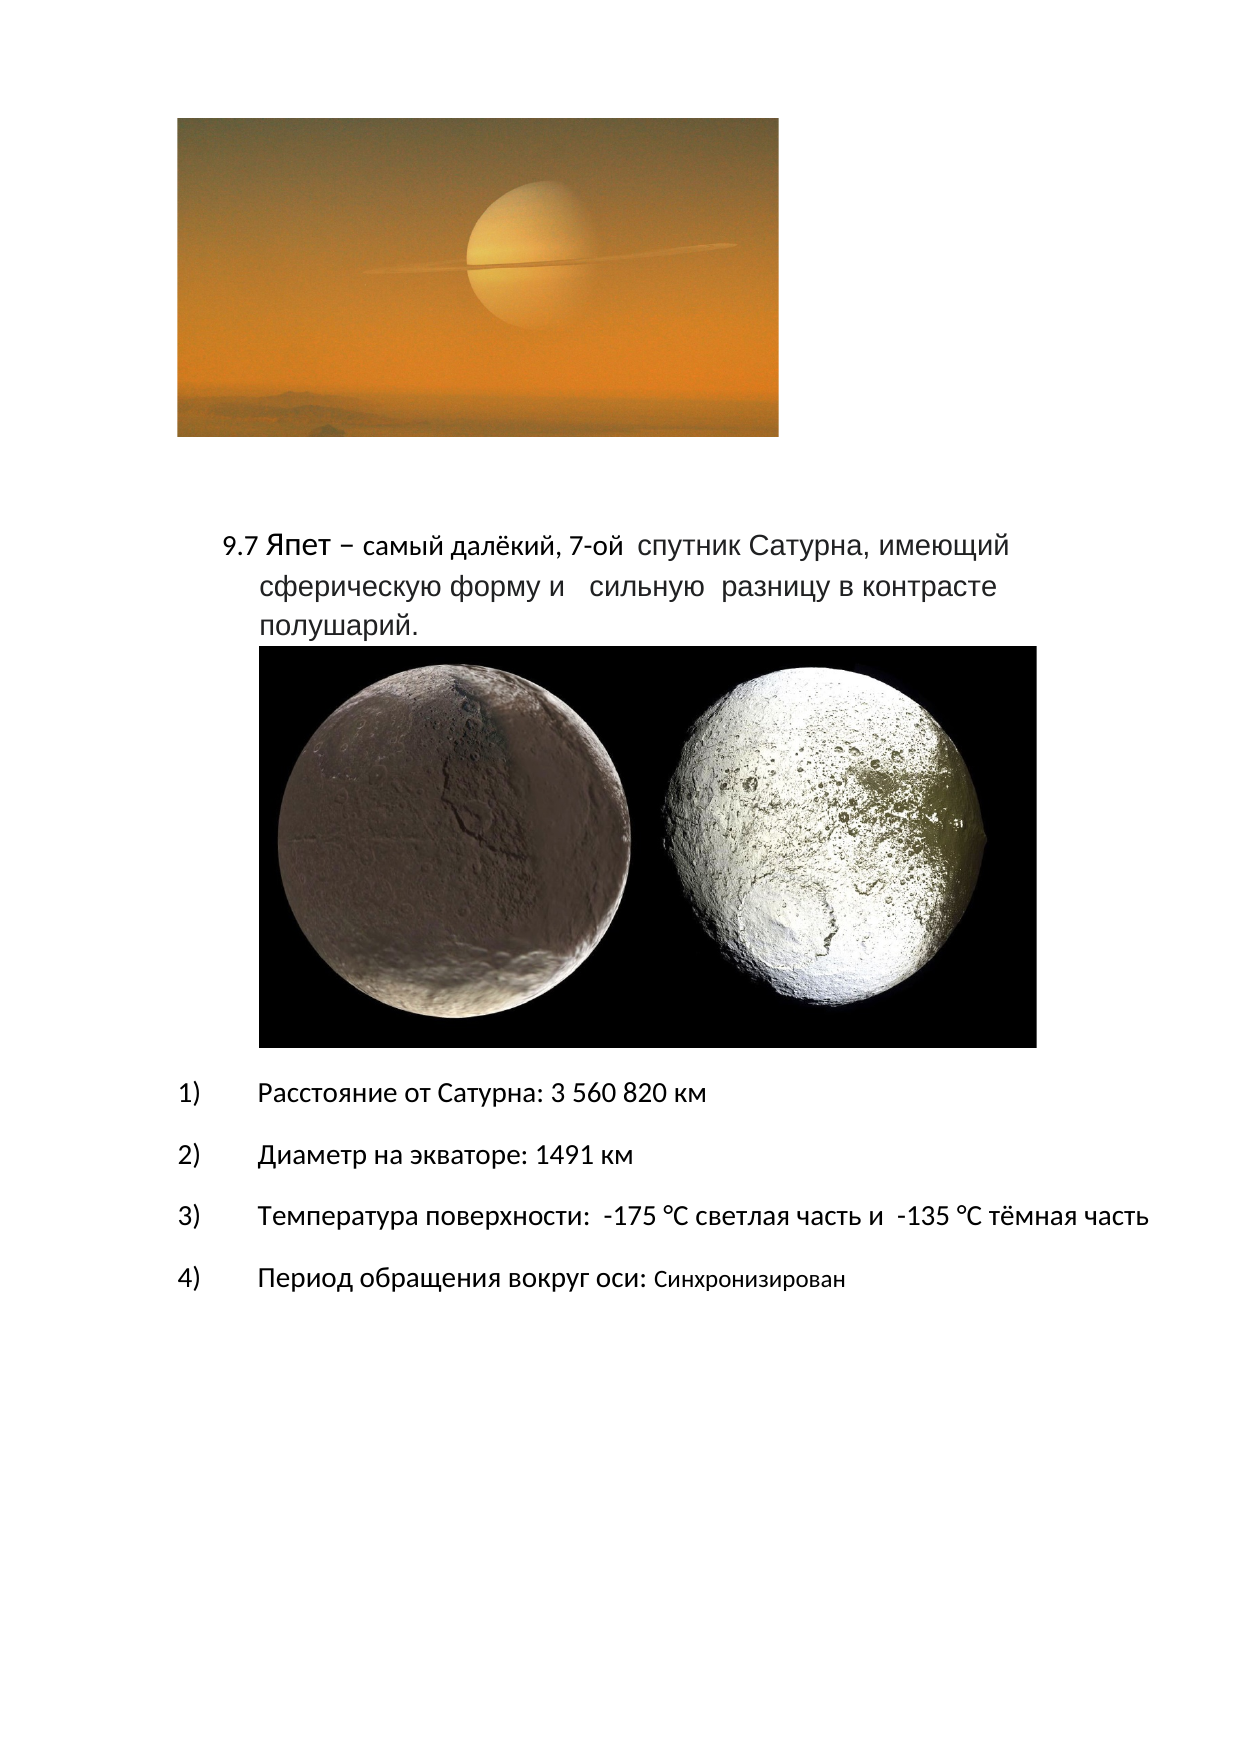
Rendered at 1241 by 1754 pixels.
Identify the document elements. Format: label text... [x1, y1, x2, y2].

text 4) Период обращения вокруг оси: Синхронизирован [177, 1259, 1152, 1295]
text 1) Расстояние от Сатурна: 3 560 820 км [177, 1074, 1152, 1109]
text 3) Температура поверхности: -175 °С светлая часть и -135 °С тёмная часть [177, 1197, 1152, 1233]
text 2) Диаметр на экваторе: 1491 км [177, 1136, 1152, 1171]
list Япет – самый далёкий, 7-ой спутник Сатурна, имеющий сферическую форму и сильную разницу в контрасте полушарий. [222, 523, 1152, 641]
picture [259, 646, 1037, 1048]
picture [177, 118, 779, 437]
